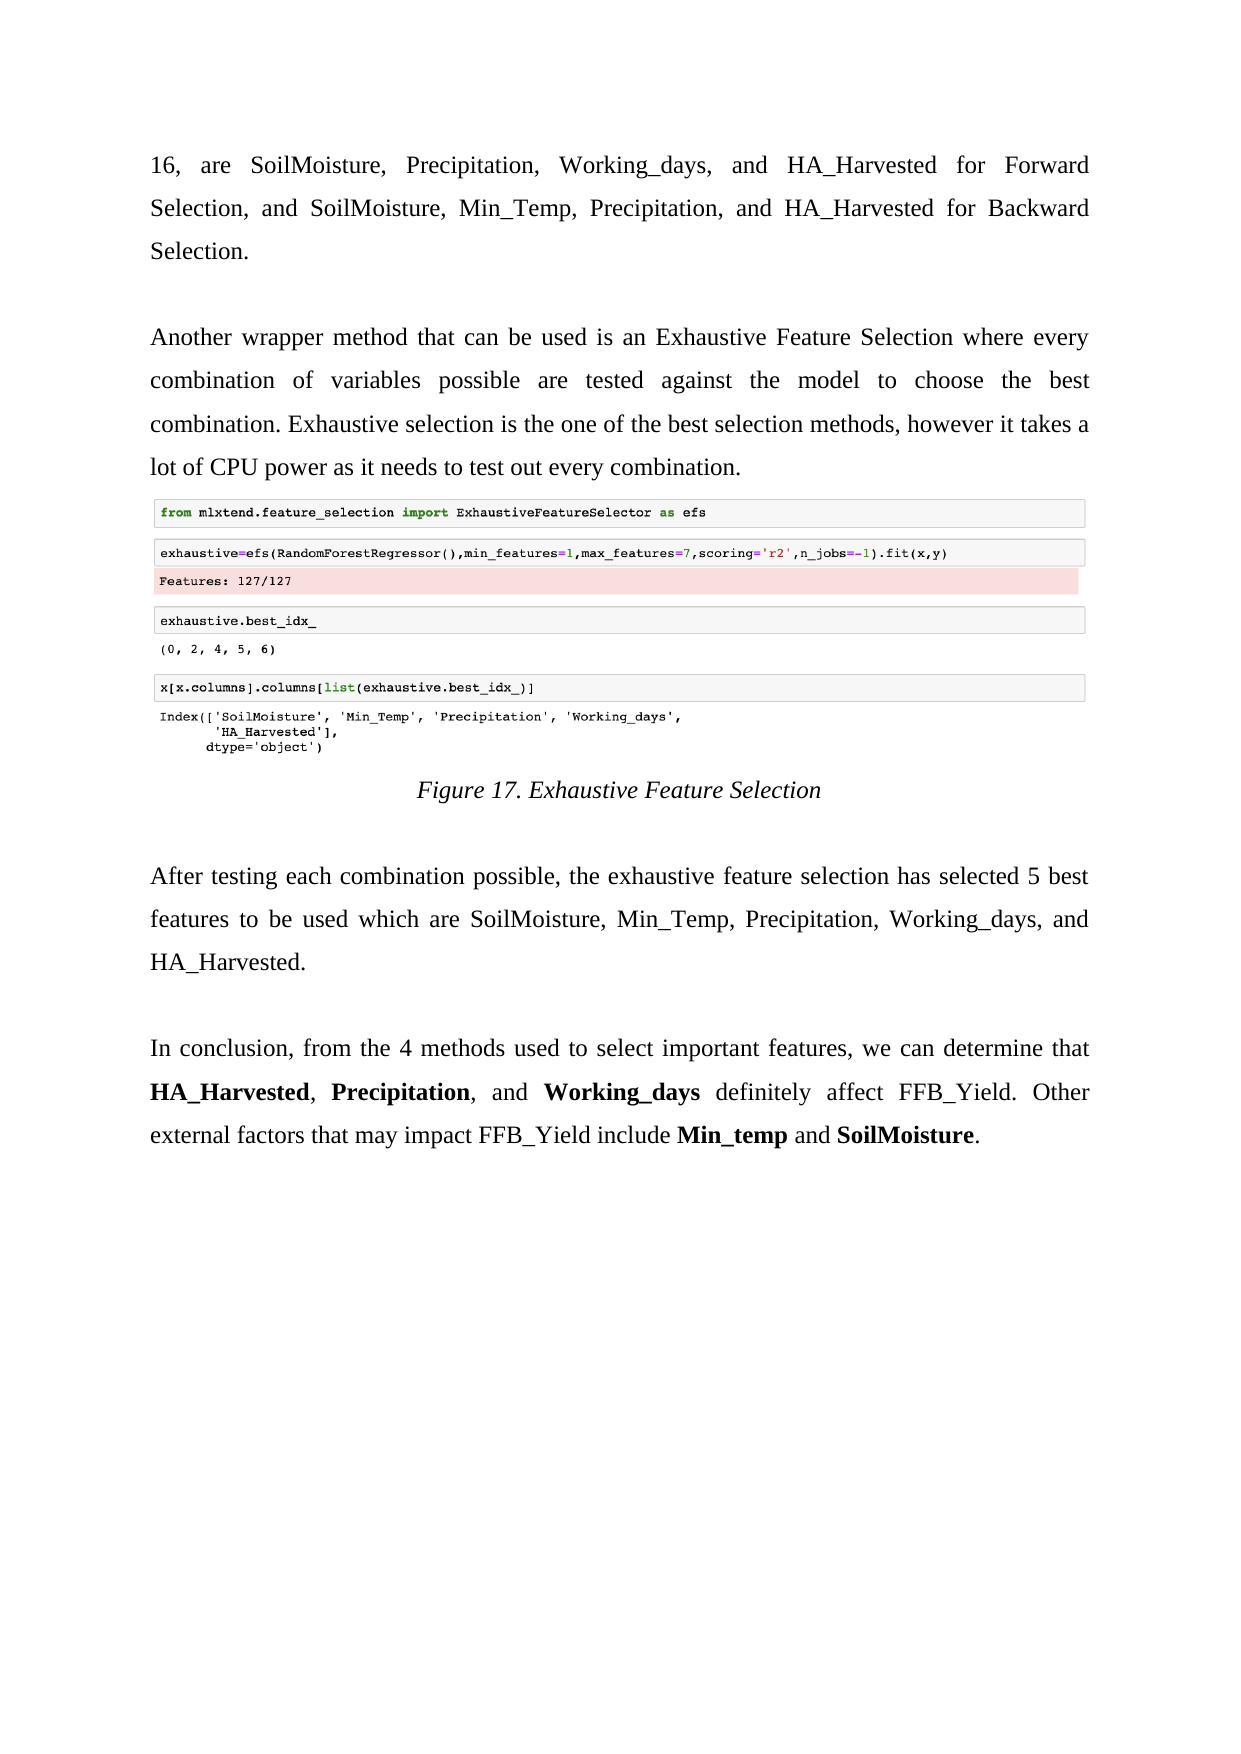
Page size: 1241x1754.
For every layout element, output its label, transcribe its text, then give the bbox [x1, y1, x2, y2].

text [150, 150, 1090, 265]
picture [150, 495, 1090, 760]
text Figure 17. Exhaustive Feature Selection [150, 775, 1090, 803]
text Another wrapper method that can be used is an Exhaustive Feature Selection where every combination of variables possible are tested against the model to choose the best combination. Exhaustive selection is the one of the best selection methods, however it takes a lot of CPU power as it needs to test out every combination. [150, 322, 1090, 481]
text In conclusion, from the 4 methods used to select important features, we can determine that HA_Harvested, Precipitation, and Working_days definitely affect FFB_Yield. Other external factors that may impact FFB_Yield include Min_temp and SoilMoisture. [150, 1033, 1090, 1148]
text After testing each combination possible, the exhaustive feature selection has selected 5 best features to be used which are SoilMoisture, Min_Temp, Precipitation, Working_days, and HA_Harvested. [150, 861, 1090, 976]
